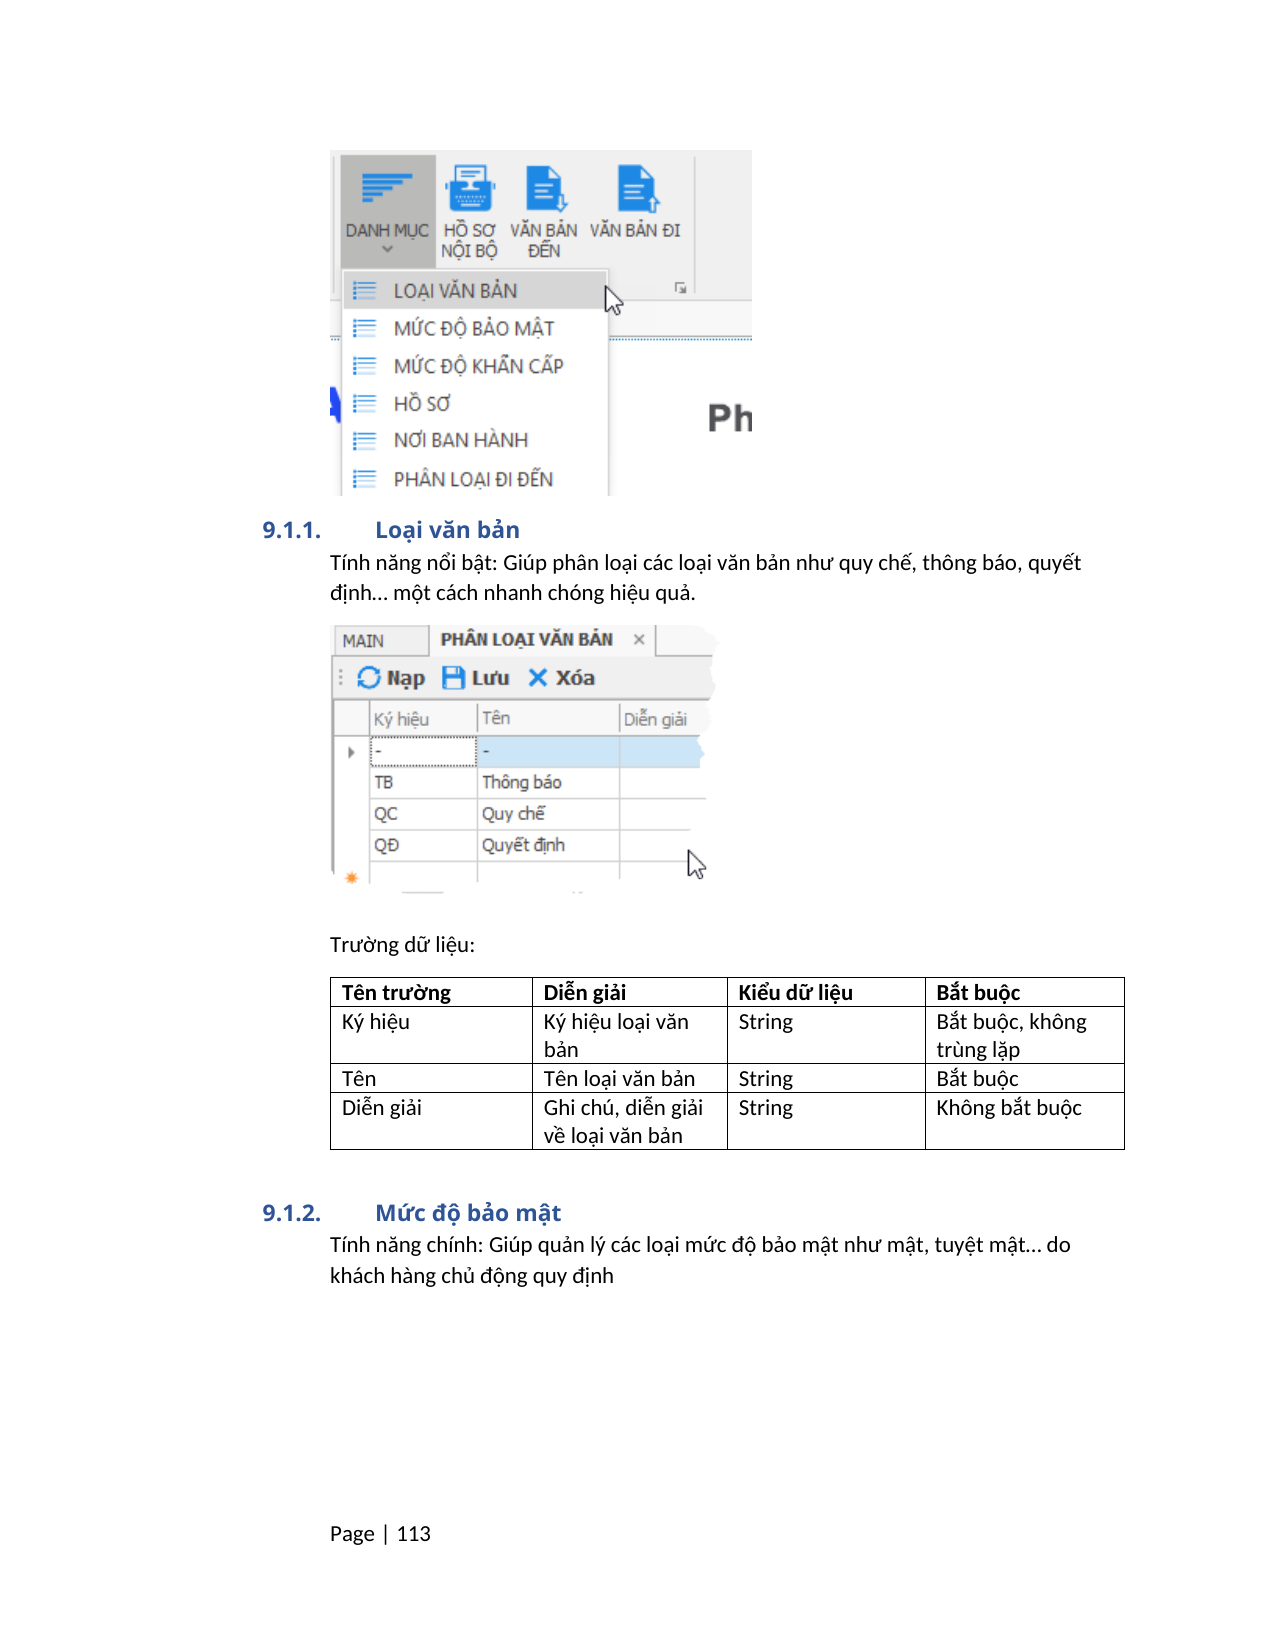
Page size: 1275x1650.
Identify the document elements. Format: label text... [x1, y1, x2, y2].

table_cell Ghi chú, diễn giải về loại văn bản [533, 1093, 727, 1149]
table_cell String [728, 1064, 925, 1092]
table_cell String [728, 1093, 925, 1149]
table_cell Bắt buộc, không trùng lặp [926, 1007, 1124, 1063]
table_cell Ký hiệu [331, 1007, 532, 1063]
table_header Diễn giải [533, 978, 727, 1006]
text Trường dữ liệu: [330, 930, 1125, 958]
table_header Tên trường [331, 978, 532, 1006]
table_cell Diễn giải [331, 1093, 532, 1149]
table_cell Ký hiệu loại văn bản [533, 1007, 727, 1063]
picture [330, 150, 752, 496]
table_cell Bắt buộc [926, 1064, 1124, 1092]
table_cell Tên [331, 1064, 532, 1092]
table_header Bắt buộc [926, 978, 1124, 1006]
subtitle Mức độ bảo mật [262, 1197, 1125, 1228]
table_cell Tên loại văn bản [533, 1064, 727, 1092]
table_cell String [728, 1007, 925, 1063]
text Tính năng chính: Giúp quản lý các loại mức độ bảo mật như mật, tuyệt mật… do khách hàng chủ động quy định [330, 1231, 1125, 1289]
table_header Kiểu dữ liệu [728, 978, 925, 1006]
text Tính năng nổi bật: Giúp phân loại các loại văn bản như quy chế, thông báo, quyết định… một cách nhanh chóng hiệu quả. [330, 548, 1125, 606]
picture [330, 625, 738, 911]
subtitle Loại văn bản [262, 514, 1125, 545]
table_cell Không bắt buộc [926, 1093, 1124, 1149]
